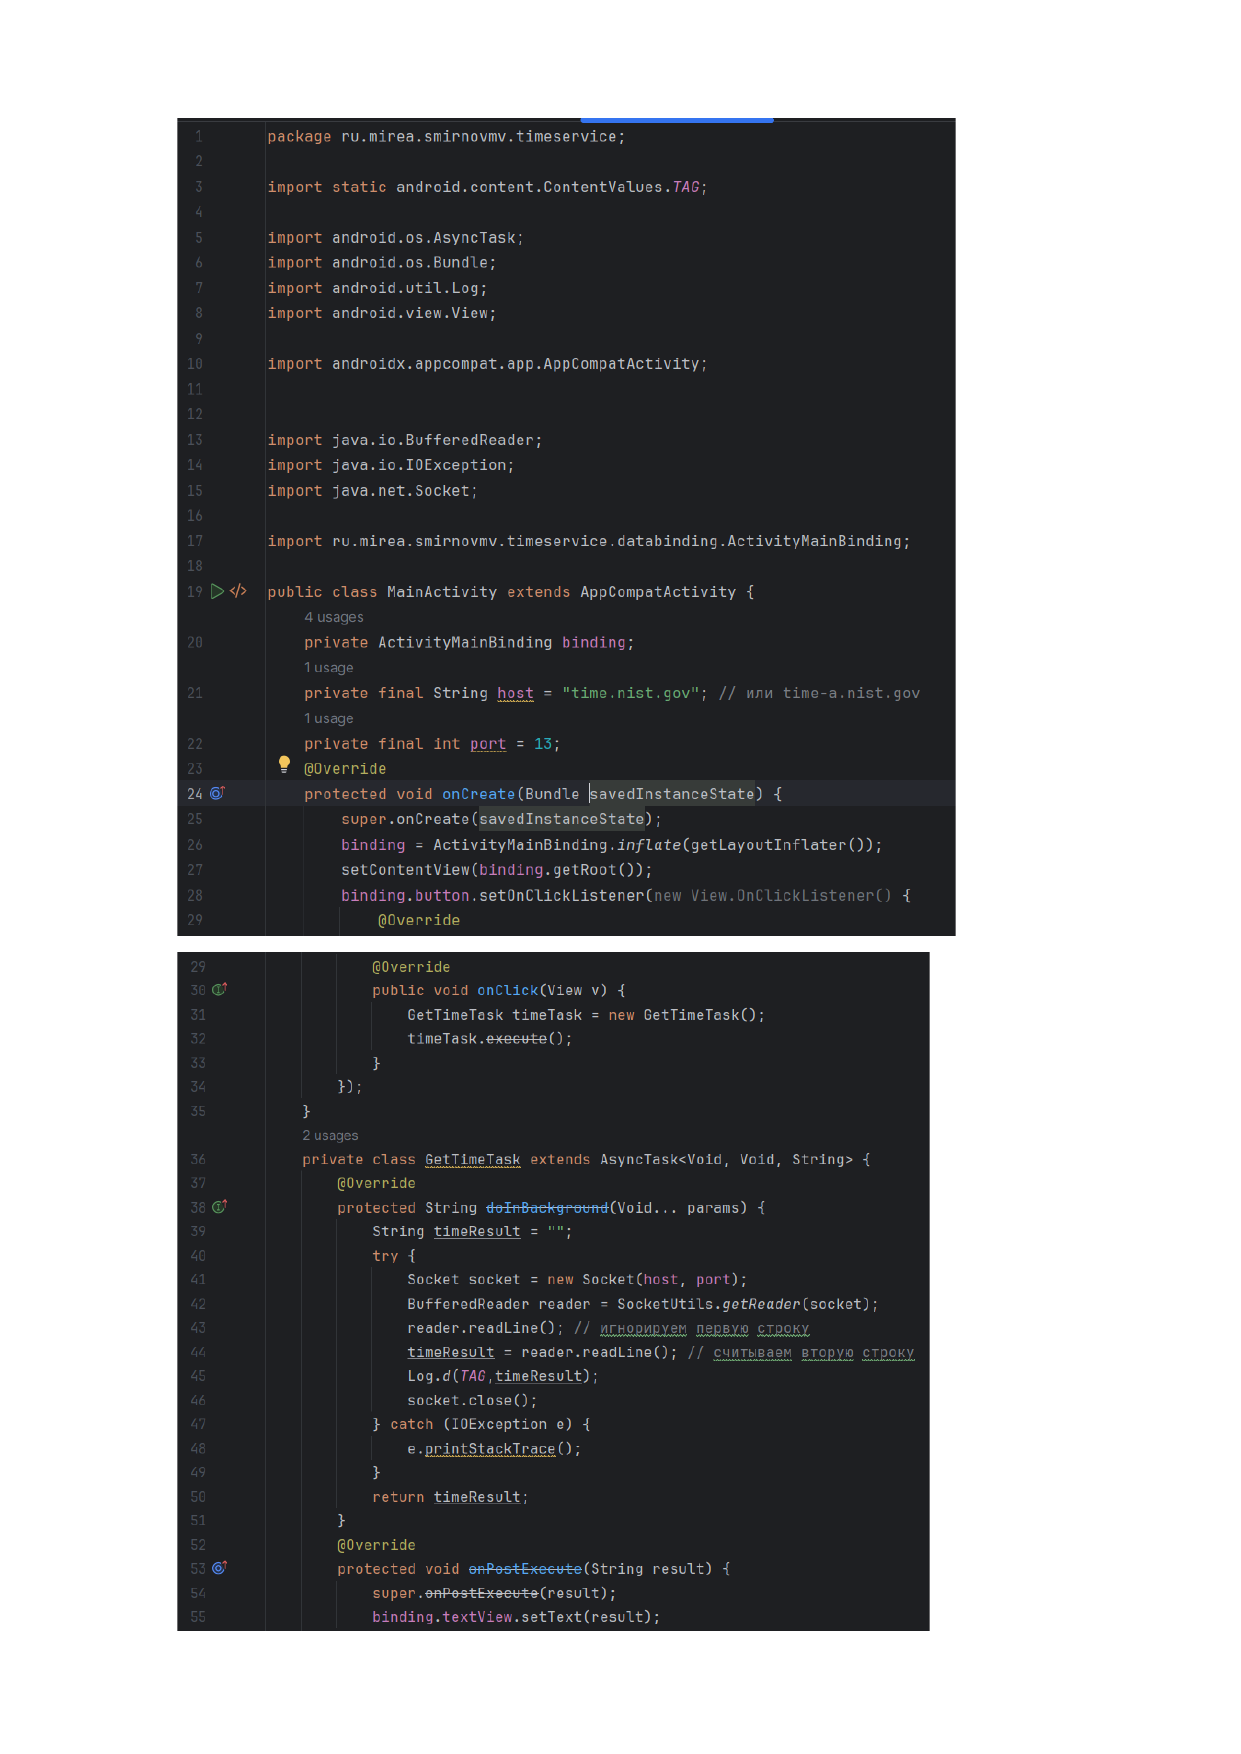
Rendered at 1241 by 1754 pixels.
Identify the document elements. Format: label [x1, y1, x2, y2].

picture [177, 118, 956, 936]
picture [177, 952, 930, 1631]
